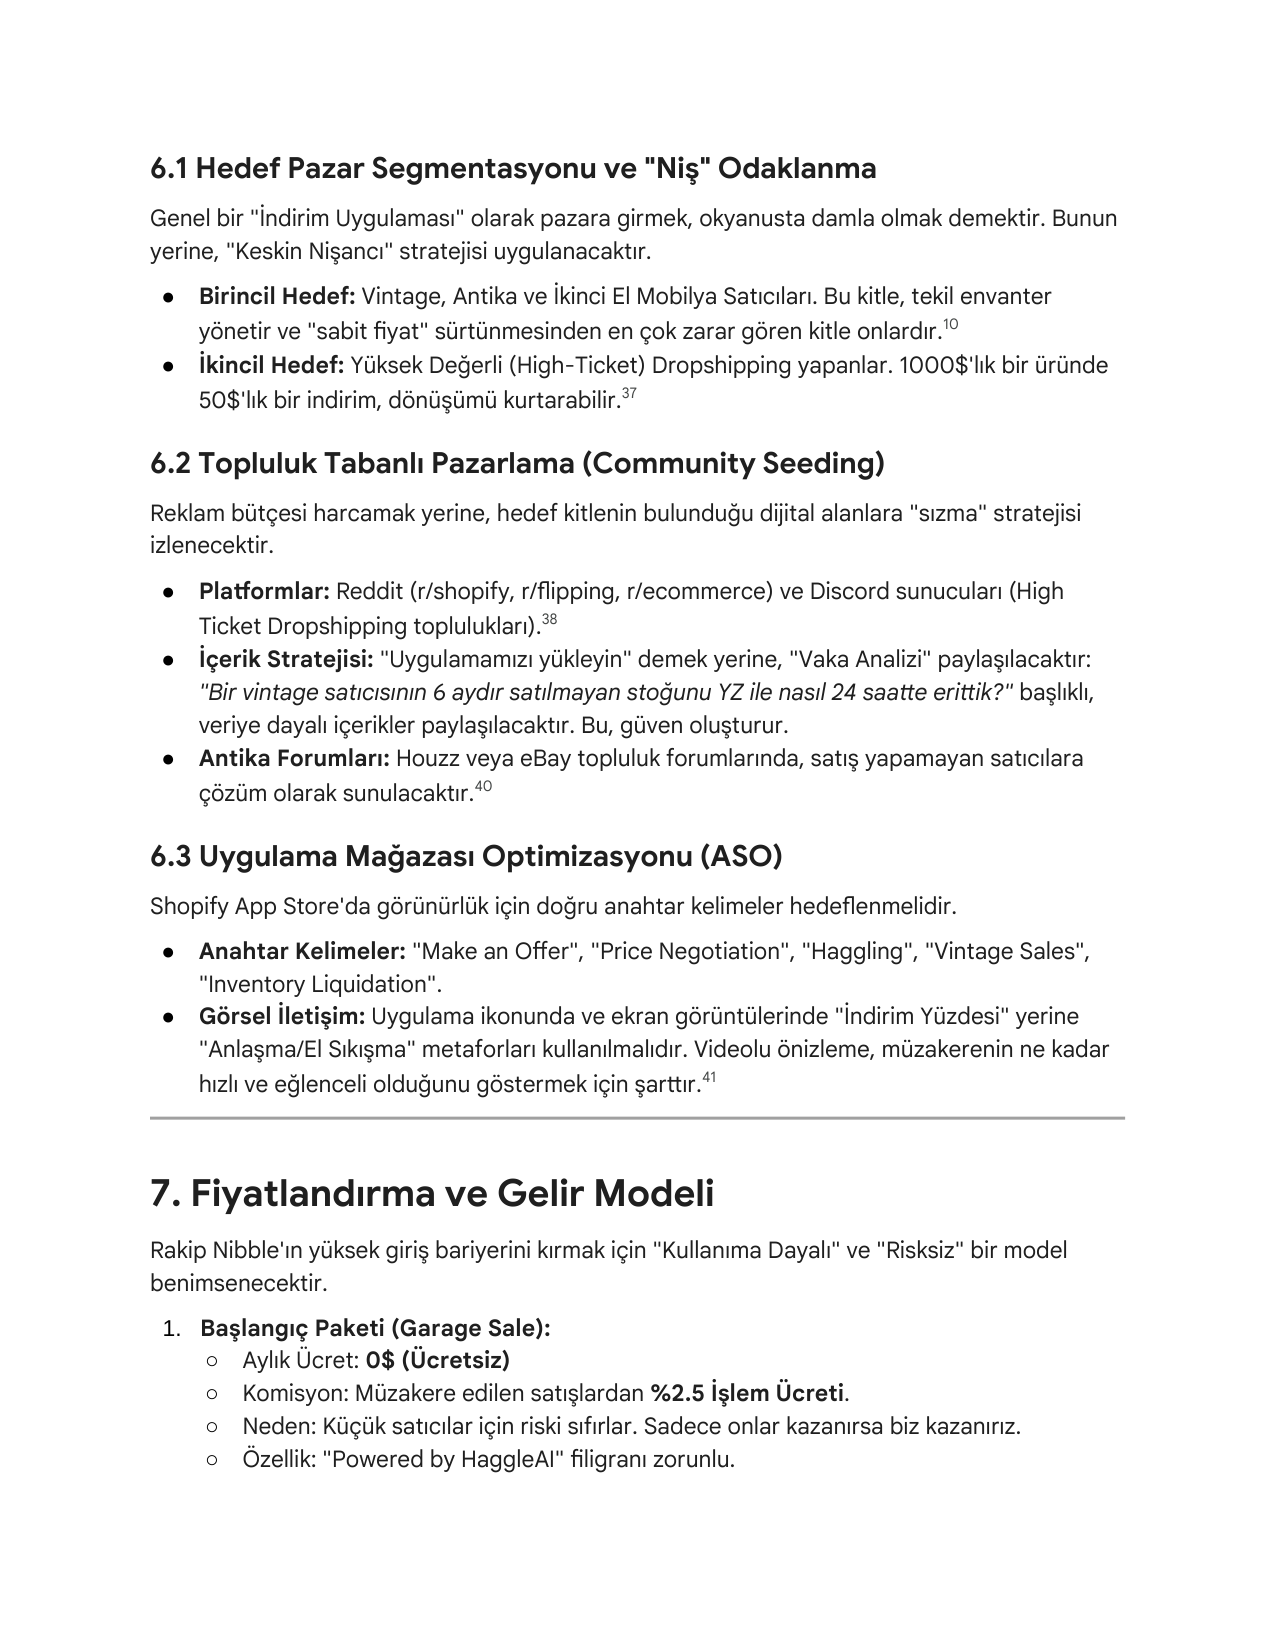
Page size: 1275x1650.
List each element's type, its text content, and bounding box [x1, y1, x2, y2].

list Neden: Küçük satıcılar için riski sıfırlar. Sadece onlar kazanırsa biz kazanırız. [205, 1412, 1125, 1441]
list Komisyon: Müzakere edilen satışlardan %2.5 İşlem Ücreti. [205, 1379, 1125, 1408]
text Genel bir "İndirim Uygulaması" olarak pazara girmek, okyanusta damla olmak demektir. Bunun yerine, "Keskin Nişancı" stratejisi uygulanacaktır. [150, 204, 1125, 266]
list Antika Forumları: Houzz veya eBay topluluk forumlarında, satış yapamayan satıcılara çözüm olarak sunulacaktır.40 [161, 744, 1125, 808]
subtitle 6.2 Topluluk Tabanlı Pazarlama (Community Seeding) [150, 445, 1125, 481]
list Görsel İletişim: Uygulama ikonunda ve ekran görüntülerinde "İndirim Yüzdesi" yerine "Anlaşma/El Sıkışma" metaforları kullanılmalıdır. Videolu önizleme, müzakerenin ne kadar hızlı ve eğlenceli olduğunu göstermek için şarttır.41 [161, 1002, 1125, 1100]
text Rakip Nibble'ın yüksek giriş bariyerini kırmak için "Kullanıma Dayalı" ve "Risksiz" bir model benimsenecektir. [150, 1236, 1125, 1298]
subtitle 7. Fiyatlandırma ve Gelir Modeli [150, 1120, 1125, 1217]
text Shopify App Store'da görünürlük için doğru anahtar kelimeler hedeflenmelidir. [150, 892, 1125, 921]
list İkincil Hedef: Yüksek Değerli (High-Ticket) Dropshipping yapanlar. 1000$'lık bir üründe 50$'lık bir indirim, dönüşümü kurtarabilir.37 [161, 351, 1125, 415]
list Başlangıç Paketi (Garage Sale): [162, 1314, 1125, 1343]
list Özellik: "Powered by HaggleAI" filigranı zorunlu. [205, 1445, 1125, 1474]
text Reklam bütçesi harcamak yerine, hedef kitlenin bulunduğu dijital alanlara "sızma" stratejisi izlenecektir. [150, 499, 1125, 560]
subtitle 6.1 Hedef Pazar Segmentasyonu ve "Niş" Odaklanma [150, 150, 1125, 187]
list Aylık Ücret: 0$ (Ücretsiz) [205, 1347, 1125, 1376]
list Birincil Hedef: Vintage, Antika ve İkinci El Mobilya Satıcıları. Bu kitle, tekil envanter yönetir ve "sabit fiyat" sürtünmesinden en çok zarar gören kitle onlardır.10 [161, 282, 1125, 347]
list İçerik Stratejisi: "Uygulamamızı yükleyin" demek yerine, "Vaka Analizi" paylaşılacaktır: "Bir vintage satıcısının 6 aydır satılmayan stoğunu YZ ile nasıl 24 saatte erittik?" başlıklı, veriye dayalı içerikler paylaşılacaktır. Bu, güven oluşturur. [161, 646, 1125, 740]
list Platformlar: Reddit (r/shopify, r/flipping, r/ecommerce) ve Discord sunucuları (High Ticket Dropshipping toplulukları).38 [161, 577, 1125, 641]
subtitle 6.3 Uygulama Mağazası Optimizasyonu (ASO) [150, 838, 1125, 874]
list Anahtar Kelimeler: "Make an Offer", "Price Negotiation", "Haggling", "Vintage Sales", "Inventory Liquidation". [161, 937, 1125, 998]
